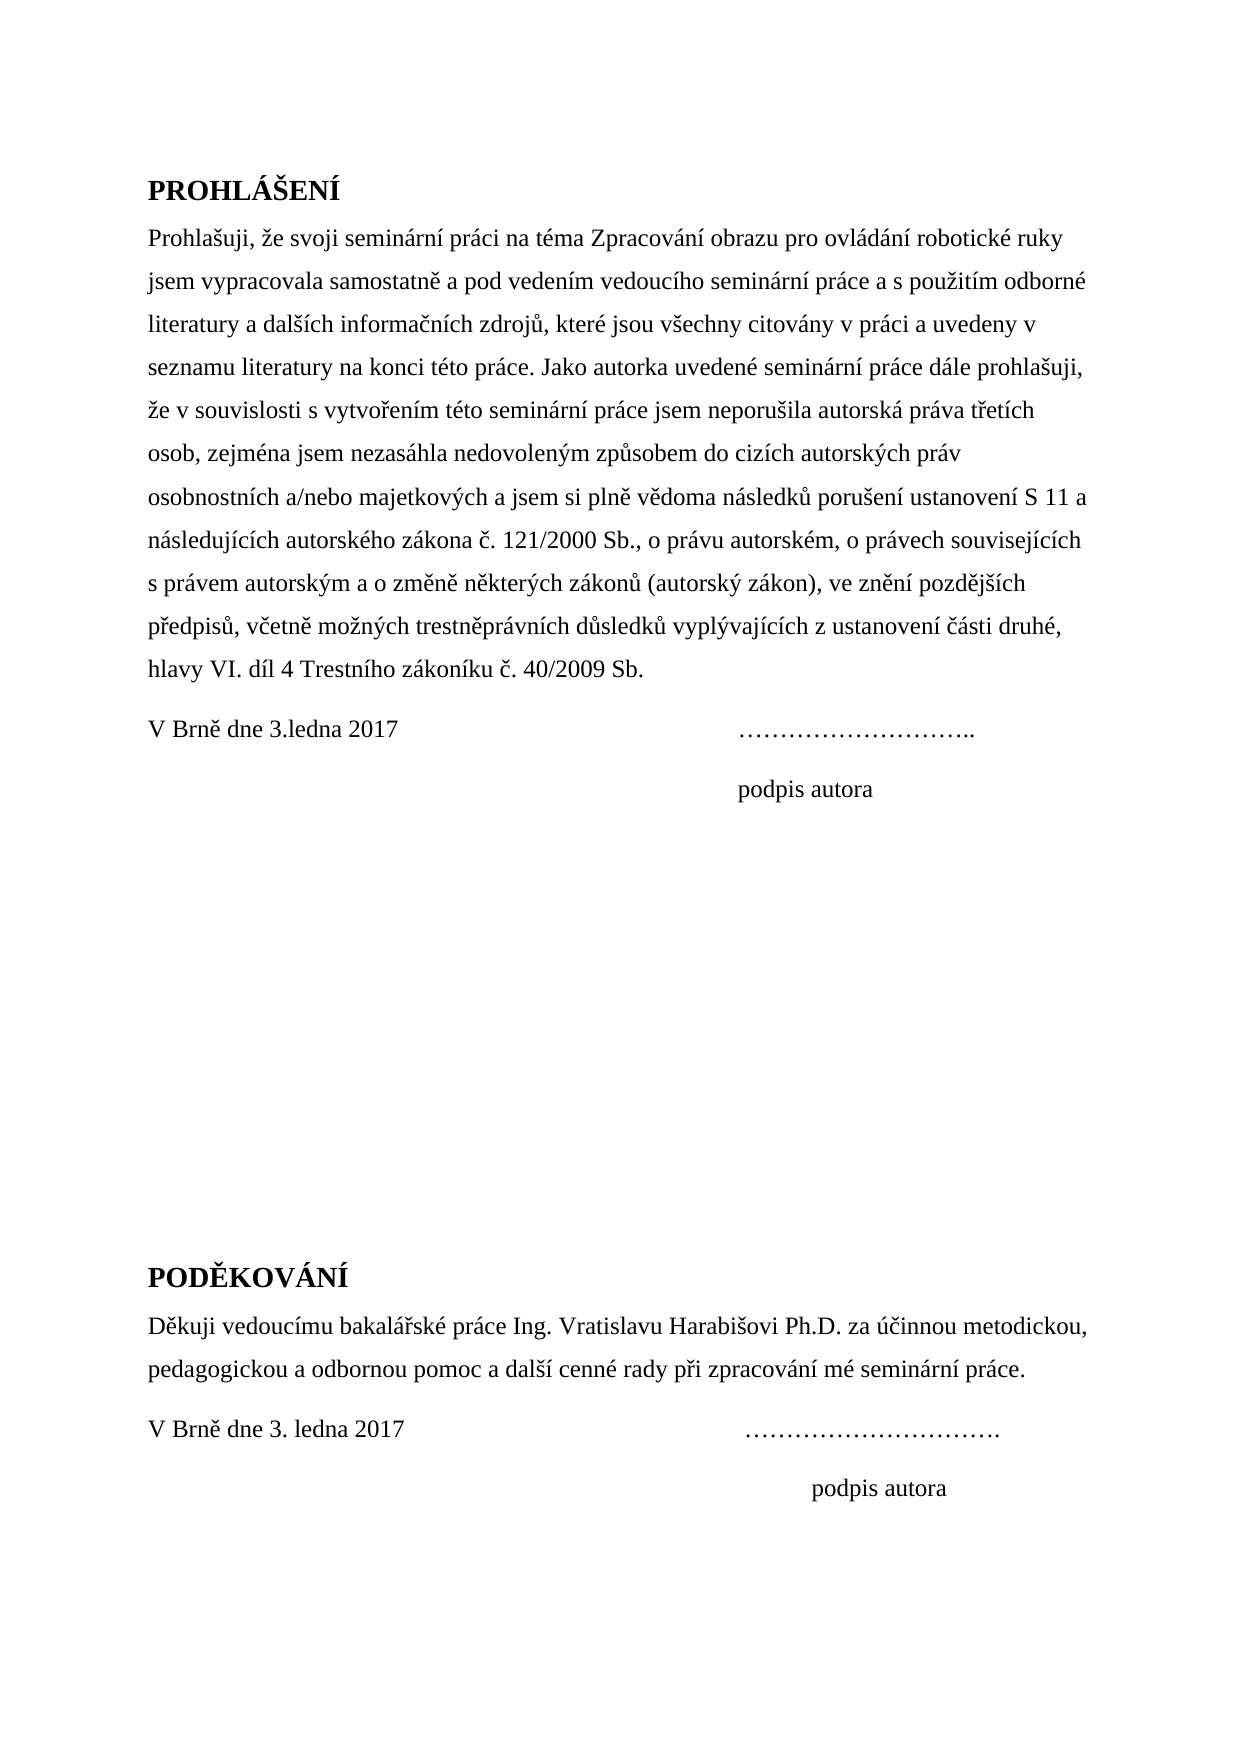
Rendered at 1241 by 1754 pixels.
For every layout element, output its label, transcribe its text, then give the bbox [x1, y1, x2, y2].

text Děkuji vedoucímu bakalářské práce Ing. Vratislavu Harabišovi Ph.D. za účinnou metodickou, pedagogickou a odbornou pomoc a další cenné rady při zpracování mé seminární práce. [148, 1311, 1093, 1383]
text V Brně dne 3.ledna 2017 ……………………….. [148, 714, 1093, 743]
subtitle PROHLÁŠENÍ [148, 173, 1093, 206]
text podpis autora [738, 1473, 1093, 1502]
text podpis autora [664, 774, 1093, 802]
text V Brně dne 3. ledna 2017 …………………………. [148, 1414, 1093, 1442]
subtitle PODĚKOVÁNÍ [148, 1260, 1093, 1294]
text Prohlašuji, že svoji seminární práci na téma Zpracování obrazu pro ovládání robotické ruky jsem vypracovala samostatně a pod vedením vedoucího seminární práce a s použitím odborné literatury a dalších informačních zdrojů, které jsou všechny citovány v práci a uvedeny v seznamu literatury na konci této práce. Jako autorka uvedené seminární práce dále prohlašuji, že v souvislosti s vytvořením této seminární práce jsem neporušila autorská práva třetích osob, zejména jsem nezasáhla nedovoleným způsobem do cizích autorských práv osobnostních a/nebo majetkových a jsem si plně vědoma následků porušení ustanovení S 11 a následujících autorského zákona č. 121/2000 Sb., o právu autorském, o právech souvisejících s právem autorským a o změně některých zákonů (autorský zákon), ve znění pozdějších předpisů, včetně možných trestněprávních důsledků vyplývajících z ustanovení části druhé, hlavy VI. díl 4 Trestního zákoníku č. 40/2009 Sb. [148, 223, 1093, 683]
